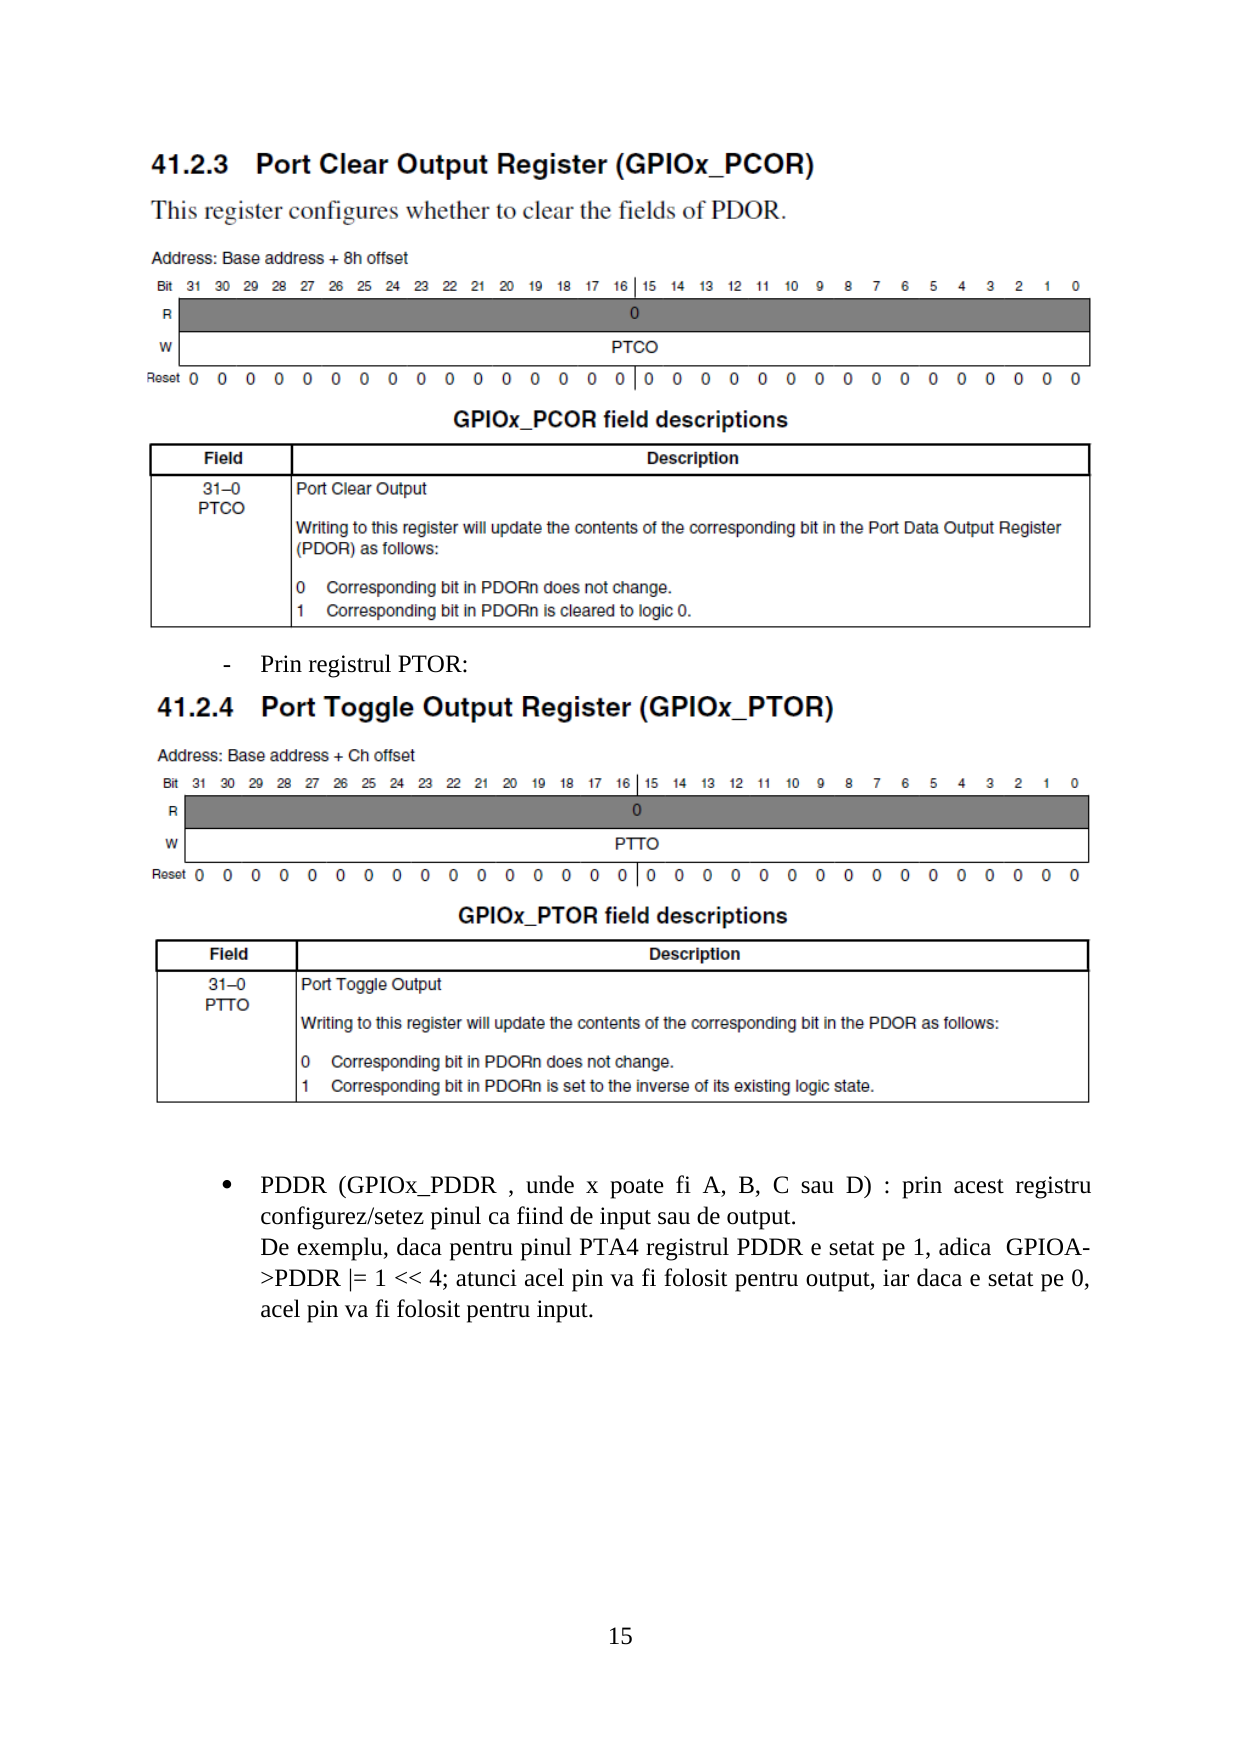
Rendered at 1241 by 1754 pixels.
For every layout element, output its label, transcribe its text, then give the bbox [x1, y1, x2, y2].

list Prin registrul PTOR: [223, 649, 1092, 678]
picture [147, 147, 1093, 630]
list De exemplu, daca pentru pinul PTA4 registrul PDDR e setat pe 1, adica GPIOA->PDDR |= 1 << 4; atunci acel pin va fi folosit pentru output, iar daca e setat pe 0, acel pin va fi folosit pentru input. [260, 1232, 1092, 1323]
list PDDR (GPIOx_PDDR , unde x poate fi A, B, C sau D) : prin acest registru configurez/setez pinul ca fiind de input sau de output. [223, 1170, 1092, 1230]
picture [147, 696, 1093, 1104]
